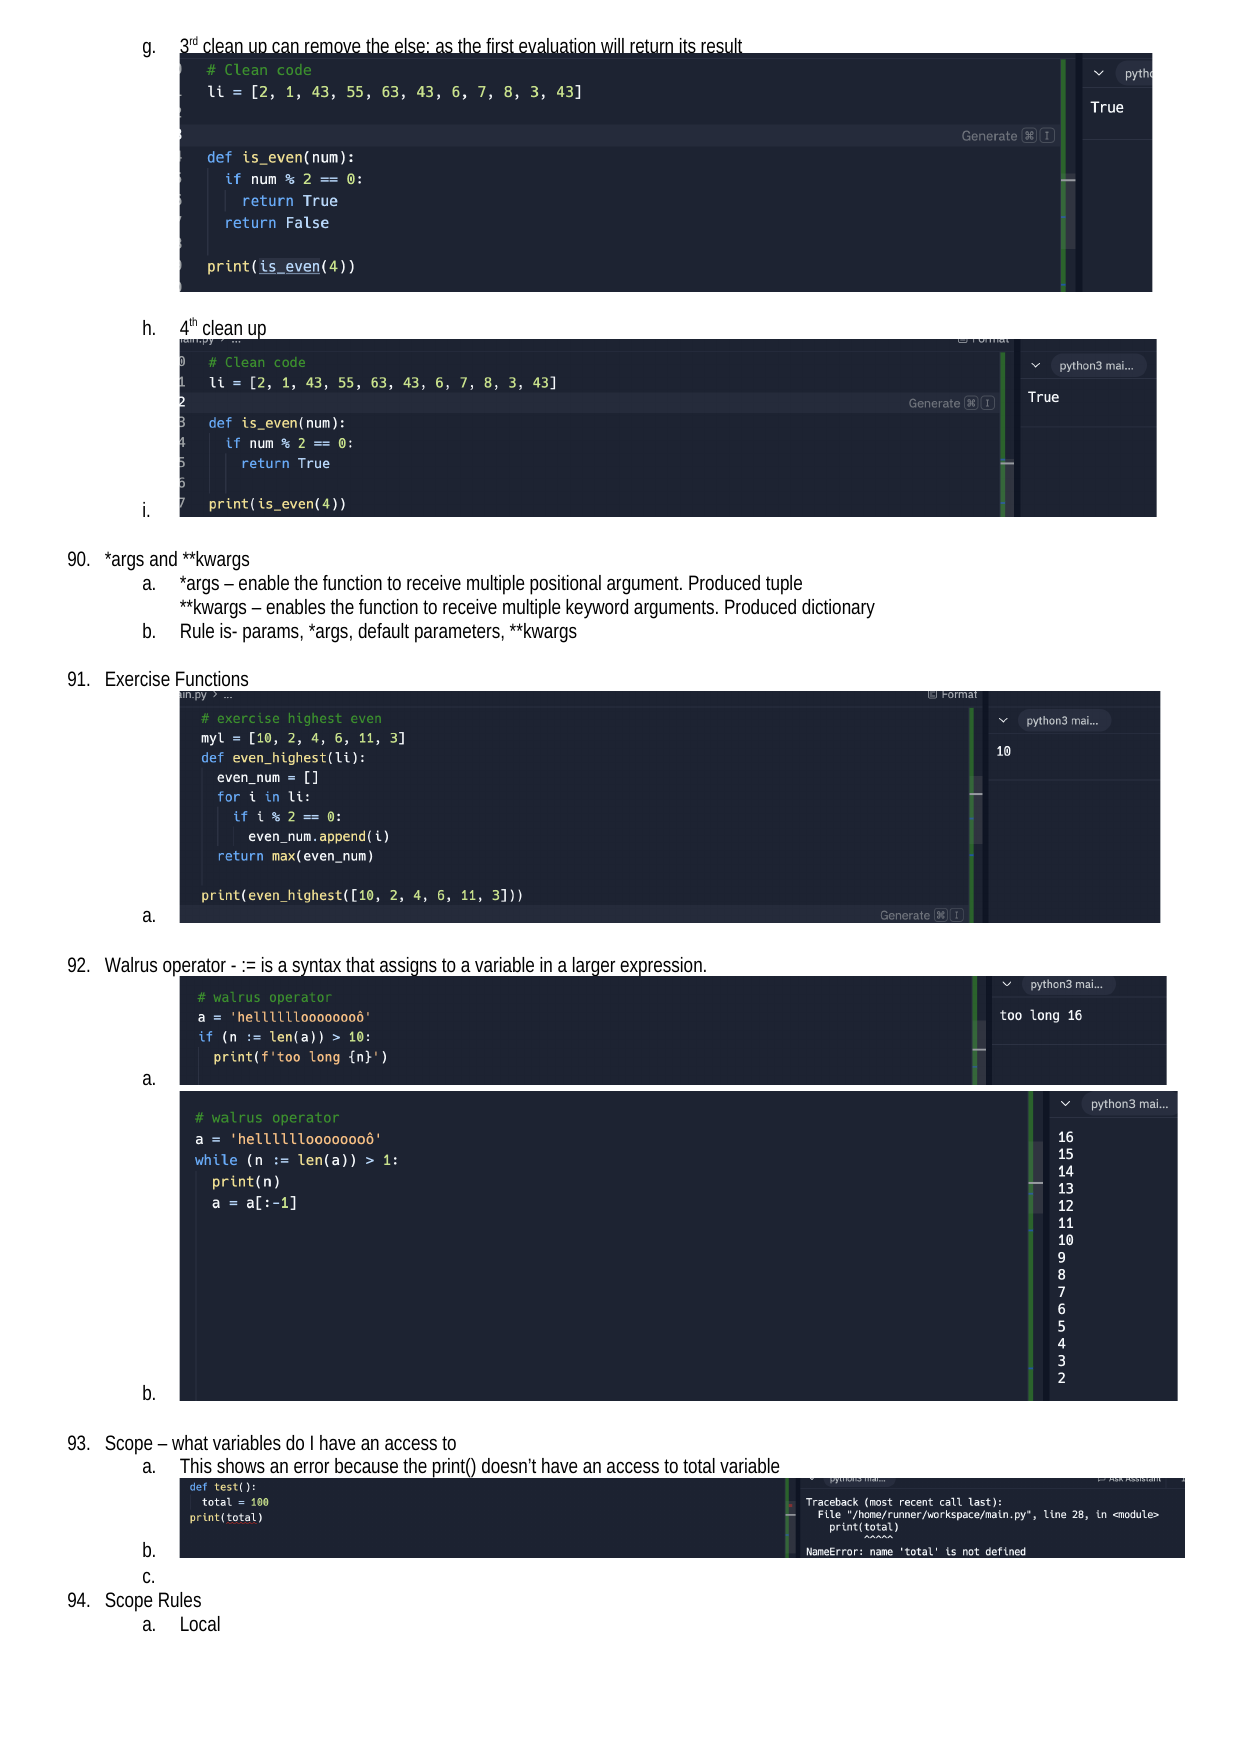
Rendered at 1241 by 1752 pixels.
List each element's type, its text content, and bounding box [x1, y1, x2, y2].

list Scope – what variables do I have an access to [67, 1430, 1211, 1454]
list This shows an error because the print() doesn’t have an access to total variable [142, 1454, 1211, 1478]
list *args – enable the function to receive multiple positional argument. Produced tuple **kwargs – enables the function to receive multiple keyword arguments. Produced dictionary [142, 571, 1211, 619]
list Rule is- params, *args, default parameters, **kwargs [142, 619, 1211, 643]
list Walrus operator - := is a syntax that assigns to a variable in a larger expression. [67, 953, 1211, 977]
list 4th clean up [142, 316, 1211, 339]
picture [179, 339, 1157, 517]
picture [179, 691, 1161, 923]
list Local [142, 1612, 1211, 1636]
list Exercise Functions [67, 667, 1211, 691]
picture [179, 1091, 1178, 1401]
list *args and **kwargs [67, 547, 1211, 571]
picture [179, 1478, 1185, 1558]
picture [179, 53, 1153, 292]
list Scope Rules [67, 1588, 1211, 1612]
picture [179, 976, 1167, 1085]
